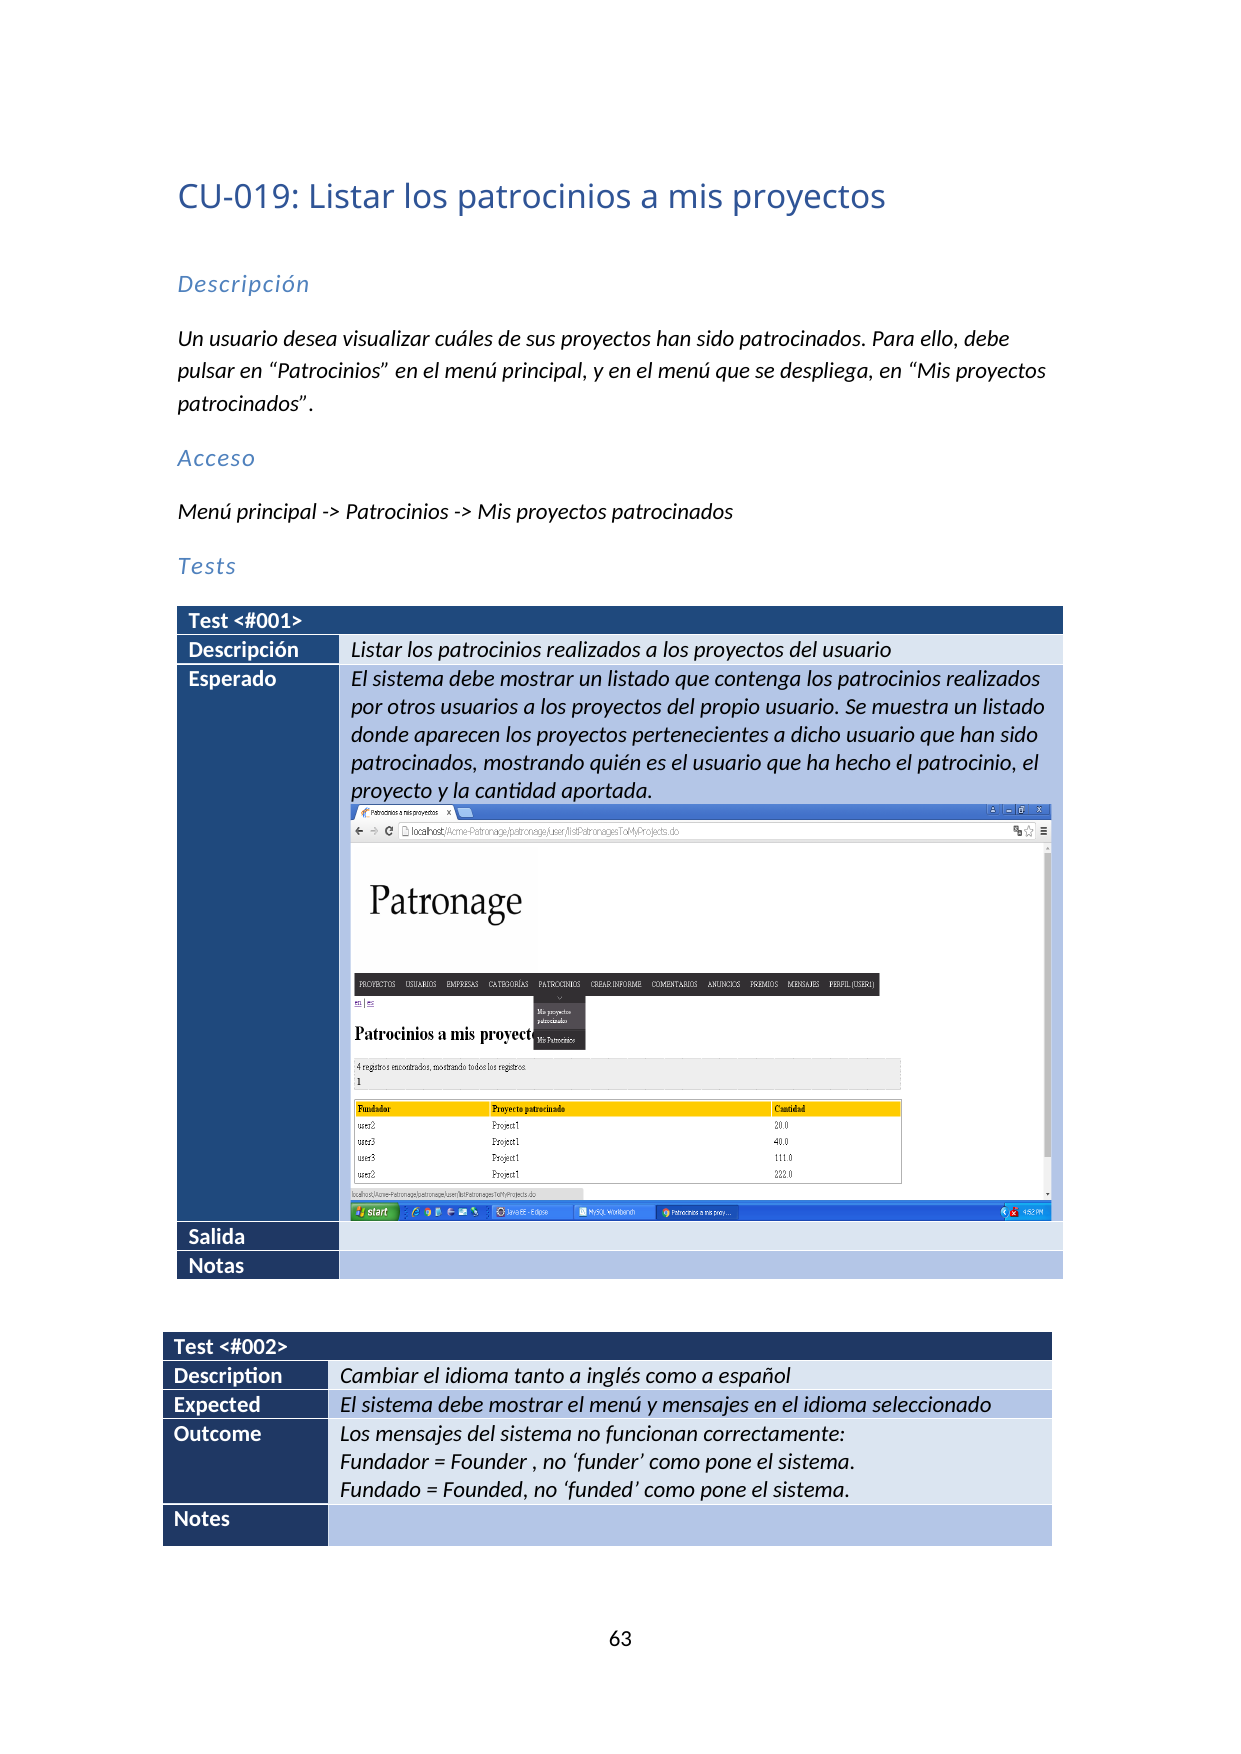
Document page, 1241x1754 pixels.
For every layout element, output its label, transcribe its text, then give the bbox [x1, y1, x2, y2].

table_cell Notes [163, 1505, 328, 1546]
table_cell Cambiar el idioma tanto a inglés como a español [329, 1361, 1052, 1389]
text Menú principal -> Patrocinios -> Mis proyectos patrocinados [177, 497, 1063, 526]
table_cell Los mensajes del sistema no funcionan correctamente: Fundador = Founder , no ‘funder’ como pone el sistema. Fundado = Founded, no ‘funded’ como pone el sistema. [329, 1419, 1052, 1503]
table_cell Esperado [177, 665, 339, 1221]
list Tests [177, 551, 1063, 581]
table_cell Descripción [177, 635, 339, 663]
table_cell [340, 1222, 1063, 1250]
table_cell Description [163, 1361, 328, 1389]
table_cell Listar los patrocinios realizados a los proyectos del usuario [340, 635, 1063, 663]
list Acceso [177, 442, 1063, 472]
list Descripción [177, 268, 1063, 299]
table_cell [340, 1251, 1063, 1279]
text Un usuario desea visualizar cuáles de sus proyectos han sido patrocinados. Para ello, debe pulsar en “Patrocinios” en el menú principal, y en el menú que se despliega, en “Mis proyectos patrocinados”. [177, 324, 1063, 417]
table_cell El sistema debe mostrar el menú y mensajes en el idioma seleccionado [329, 1390, 1052, 1418]
subtitle CU-019: Listar los patrocinios a mis proyectos [177, 173, 1063, 218]
table_cell Notas [177, 1251, 339, 1279]
table_header Test <#002> [163, 1332, 1052, 1360]
table_header Test <#001> [177, 606, 1063, 634]
table_cell [329, 1505, 1052, 1546]
table_cell Salida [177, 1222, 339, 1250]
table_cell Expected [163, 1390, 328, 1418]
table_cell El sistema debe mostrar un listado que contenga los patrocinios realizados por otros usuarios a los proyectos del propio usuario. Se muestra un listado donde aparecen los proyectos pertenecientes a dicho usuario que han sido patrocinados, mostrando quién es el usuario que ha hecho el patrocinio, el proyecto y la cantidad aportada. [340, 665, 1063, 1221]
table_cell Outcome [163, 1419, 328, 1503]
picture [350, 804, 1052, 1221]
